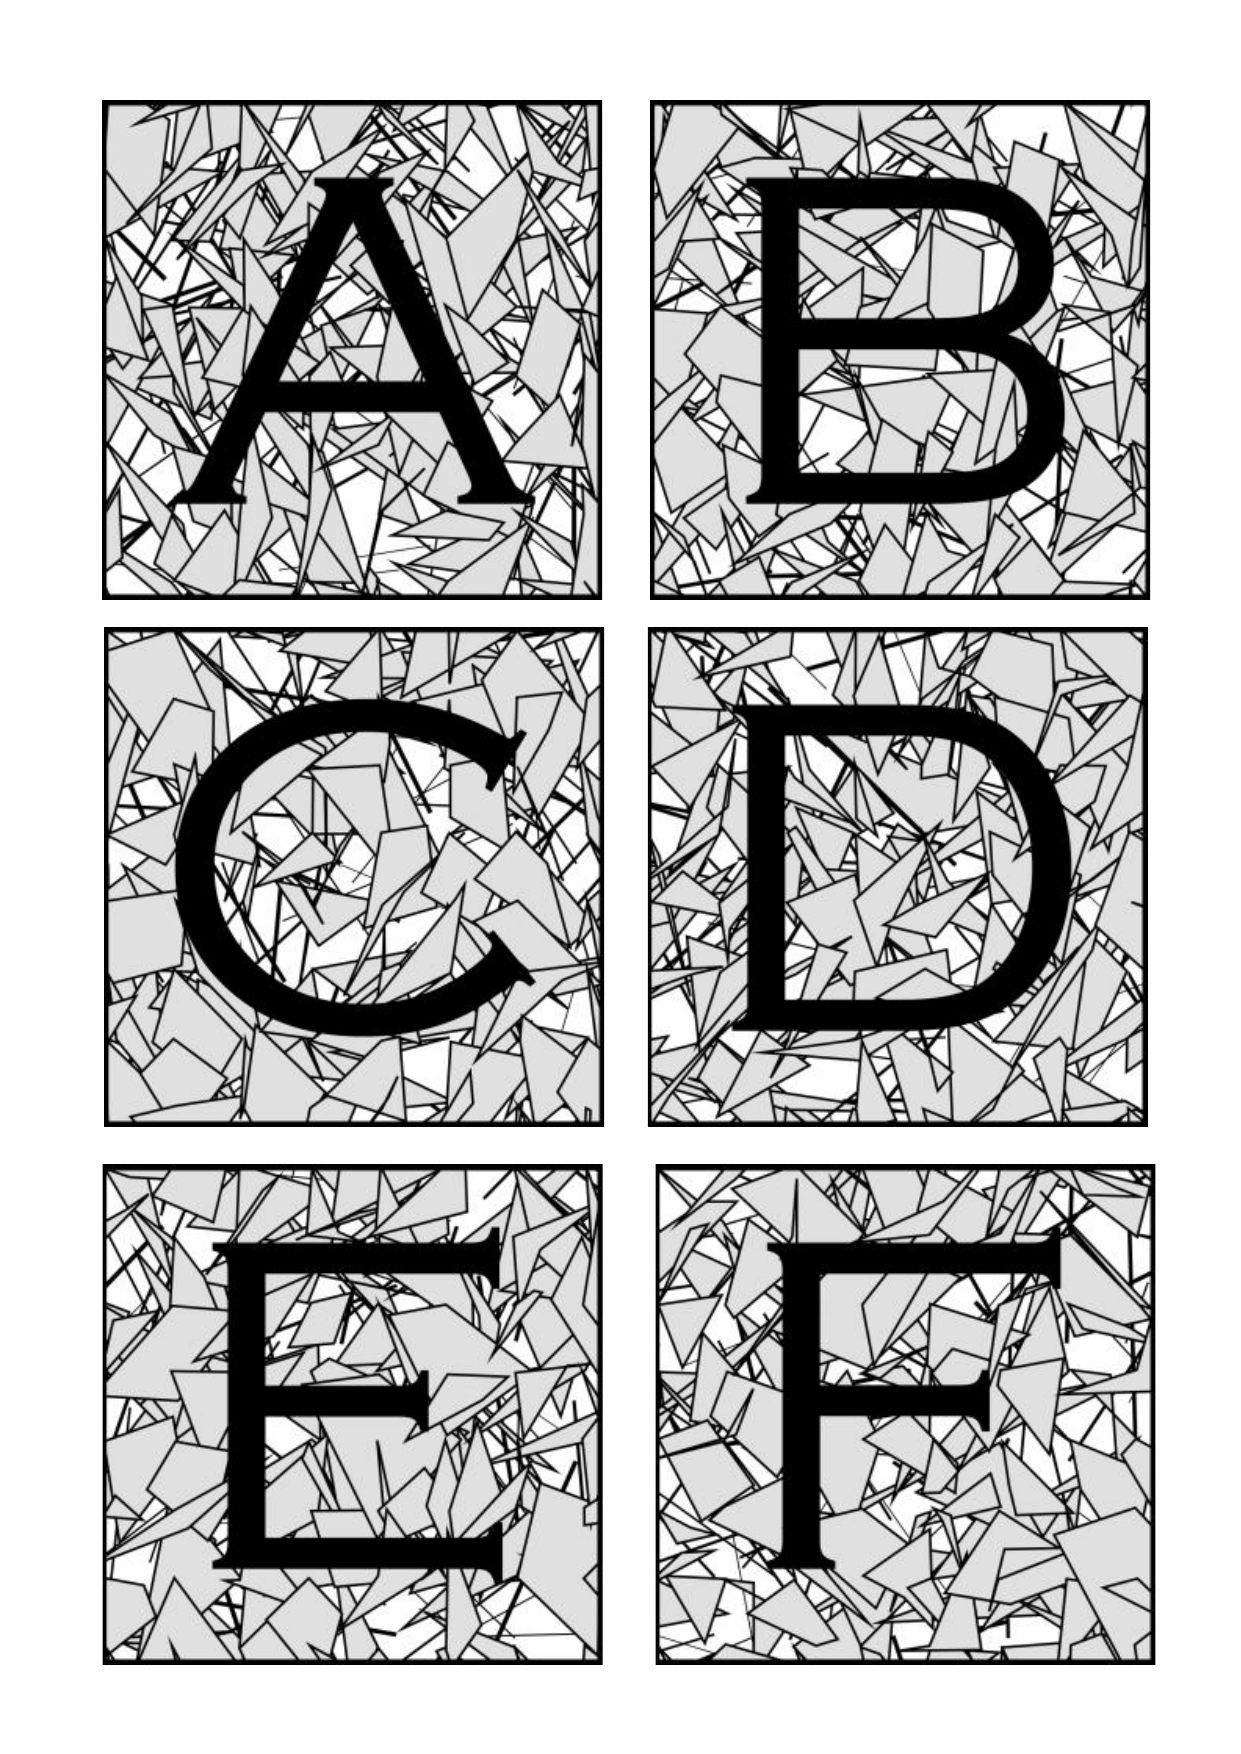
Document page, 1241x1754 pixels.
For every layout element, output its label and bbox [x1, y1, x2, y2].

picture [655, 1164, 1156, 1665]
picture [102, 100, 603, 600]
picture [650, 100, 1150, 600]
picture [104, 627, 605, 1127]
picture [647, 627, 1148, 1127]
picture [102, 1164, 603, 1665]
